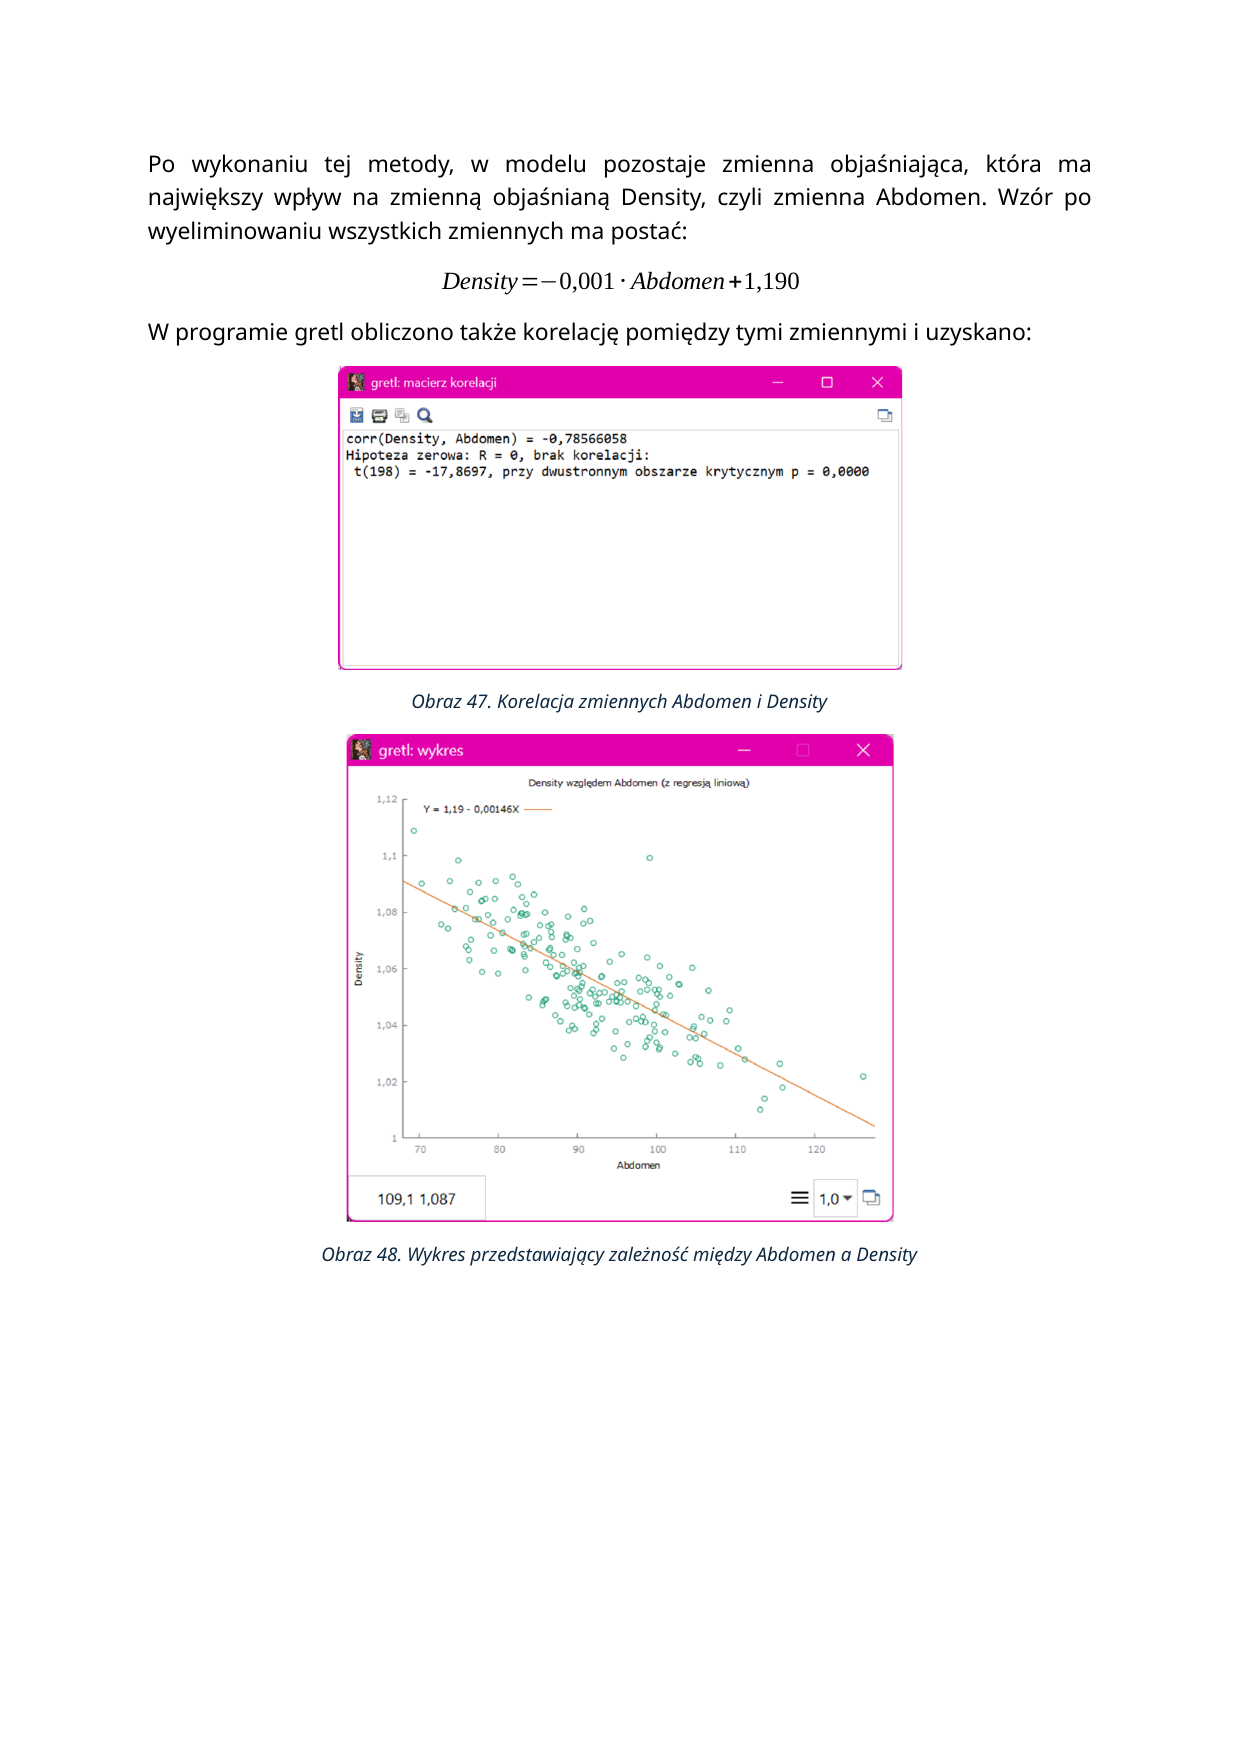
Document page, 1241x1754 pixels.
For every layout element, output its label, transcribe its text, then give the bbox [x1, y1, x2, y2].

picture [346, 734, 894, 1222]
text W programie gretl obliczono także korelację pomiędzy tymi zmiennymi i uzyskano: [148, 316, 1093, 347]
text Po wykonaniu tej metody, w modelu pozostaje zmienna objaśniająca, która ma największy wpływ na zmienną objaśnianą Density, czyli zmienna Abdomen. Wzór po wyeliminowaniu wszystkich zmiennych ma postać: [148, 148, 1093, 246]
picture [338, 366, 903, 670]
text Obraz 47. Korelacja zmiennych Abdomen i Density [148, 688, 1093, 714]
text Obraz 48. Wykres przedstawiający zależność między Abdomen a Density [148, 1241, 1093, 1267]
